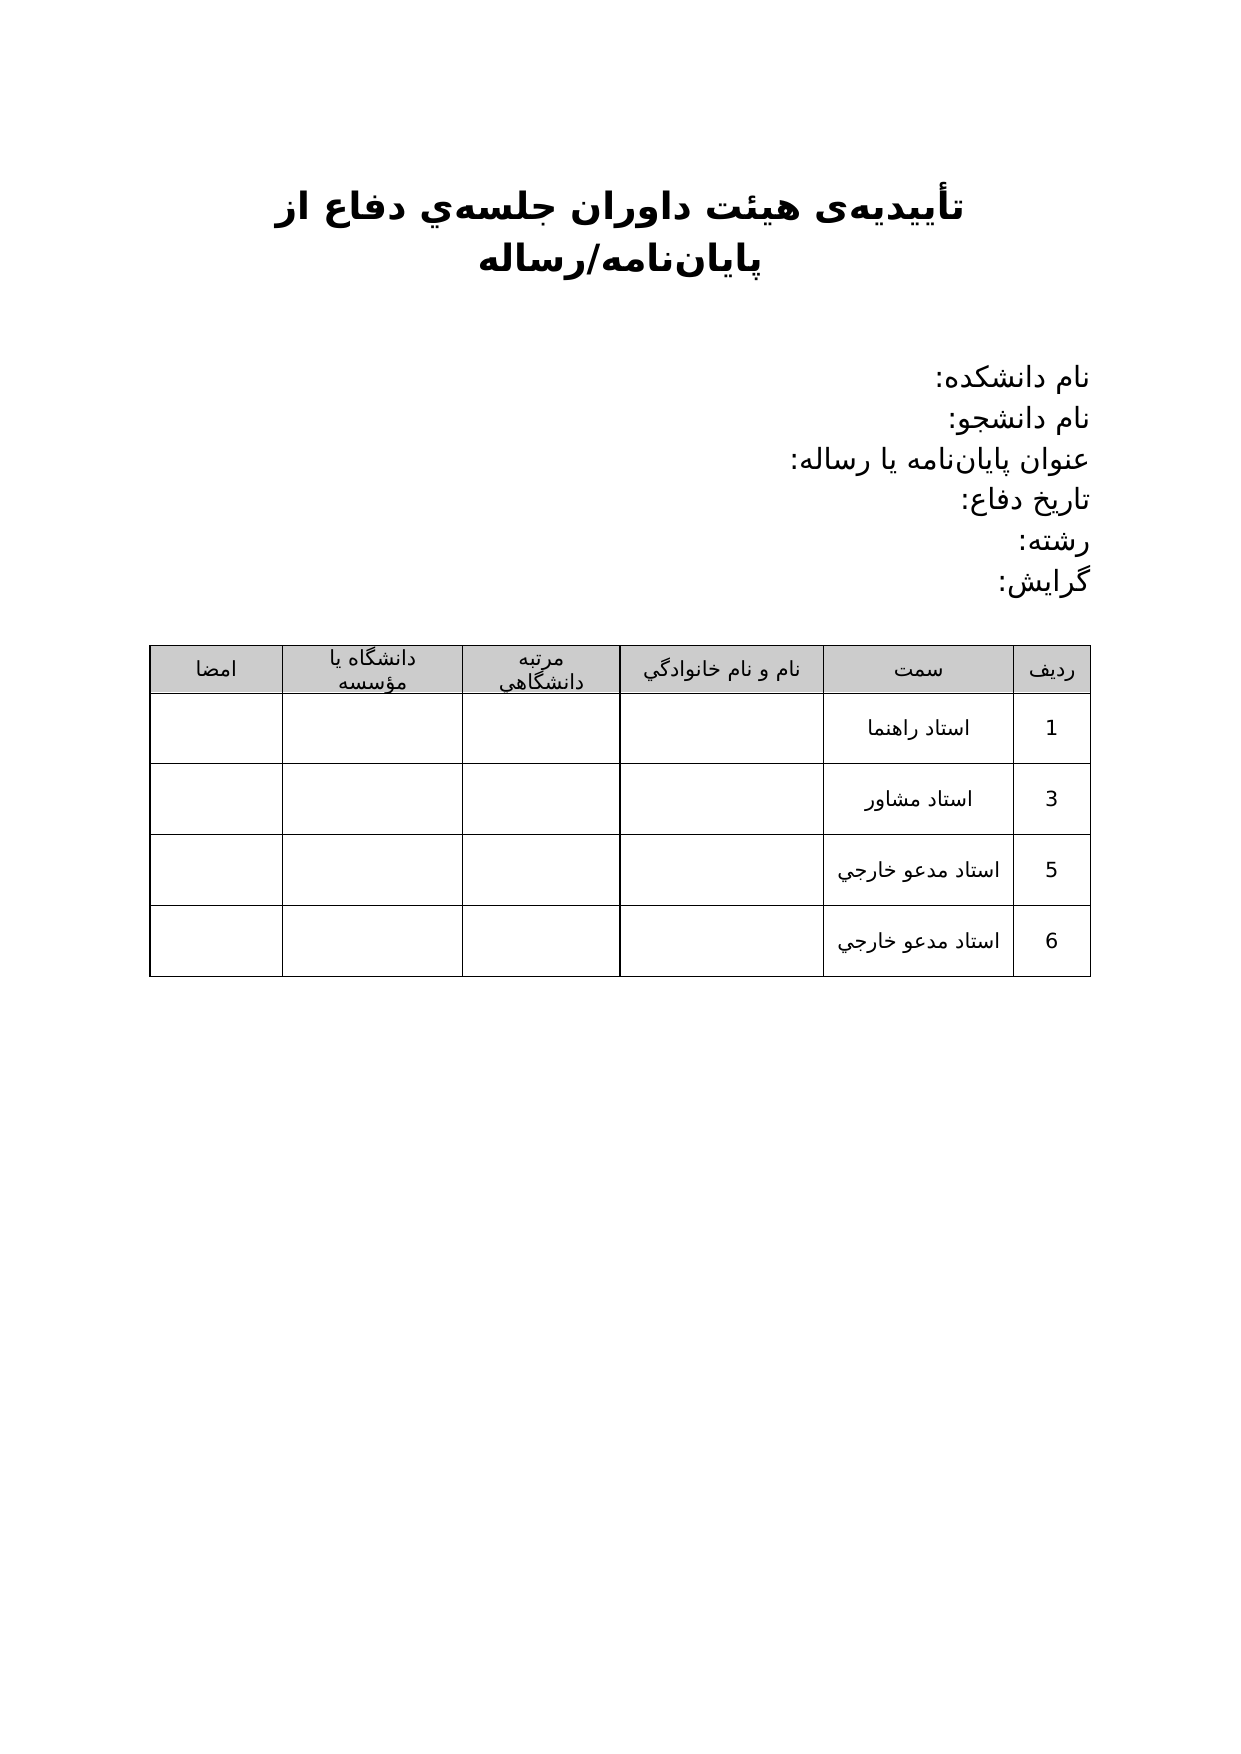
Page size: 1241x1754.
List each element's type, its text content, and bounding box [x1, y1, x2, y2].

table_cell [283, 835, 462, 905]
text رشته: [150, 523, 1090, 557]
table_cell 5 [1014, 835, 1090, 905]
text نام دانشجو: [150, 401, 1090, 435]
text تاريخ دفاع: [150, 483, 1090, 517]
table_cell استاد مشاور [824, 764, 1013, 834]
table_cell [621, 764, 823, 834]
table_cell [621, 835, 823, 905]
table_cell 3 [1014, 764, 1090, 834]
table_header دانشگاه يا مؤسسه [283, 646, 462, 692]
text نام دانشكده: [150, 361, 1090, 394]
table_cell [463, 694, 619, 763]
table_header امضا [151, 646, 282, 692]
table_cell [621, 694, 823, 763]
table_cell [151, 835, 282, 905]
title تأييديه‌ی هیئت داوران جلسه‌ي دفاع از پايان‌نامه/رساله [150, 184, 1090, 280]
table_cell 1 [1014, 694, 1090, 763]
table_cell [151, 764, 282, 834]
table_header نام و نام خانوادگي [621, 646, 823, 692]
table_cell استاد مدعو خارجي [824, 906, 1013, 976]
table_cell [151, 906, 282, 976]
table_header مرتبه دانشگاهي [463, 646, 619, 692]
table_header رديف [1014, 646, 1090, 692]
text عنوان پايان‌نامه يا رساله: [150, 442, 1090, 476]
table_cell [283, 906, 462, 976]
table_header سمت [824, 646, 1013, 692]
table_cell 6 [1014, 906, 1090, 976]
table_cell استاد مدعو خارجي [824, 835, 1013, 905]
table_cell [151, 694, 282, 763]
text گرايش: [150, 564, 1090, 598]
table_cell استاد راهنما [824, 694, 1013, 763]
table_cell [621, 906, 823, 976]
table_cell [283, 764, 462, 834]
table_cell [463, 835, 619, 905]
table_cell [283, 694, 462, 763]
table_cell [463, 906, 619, 976]
table_cell [463, 764, 619, 834]
